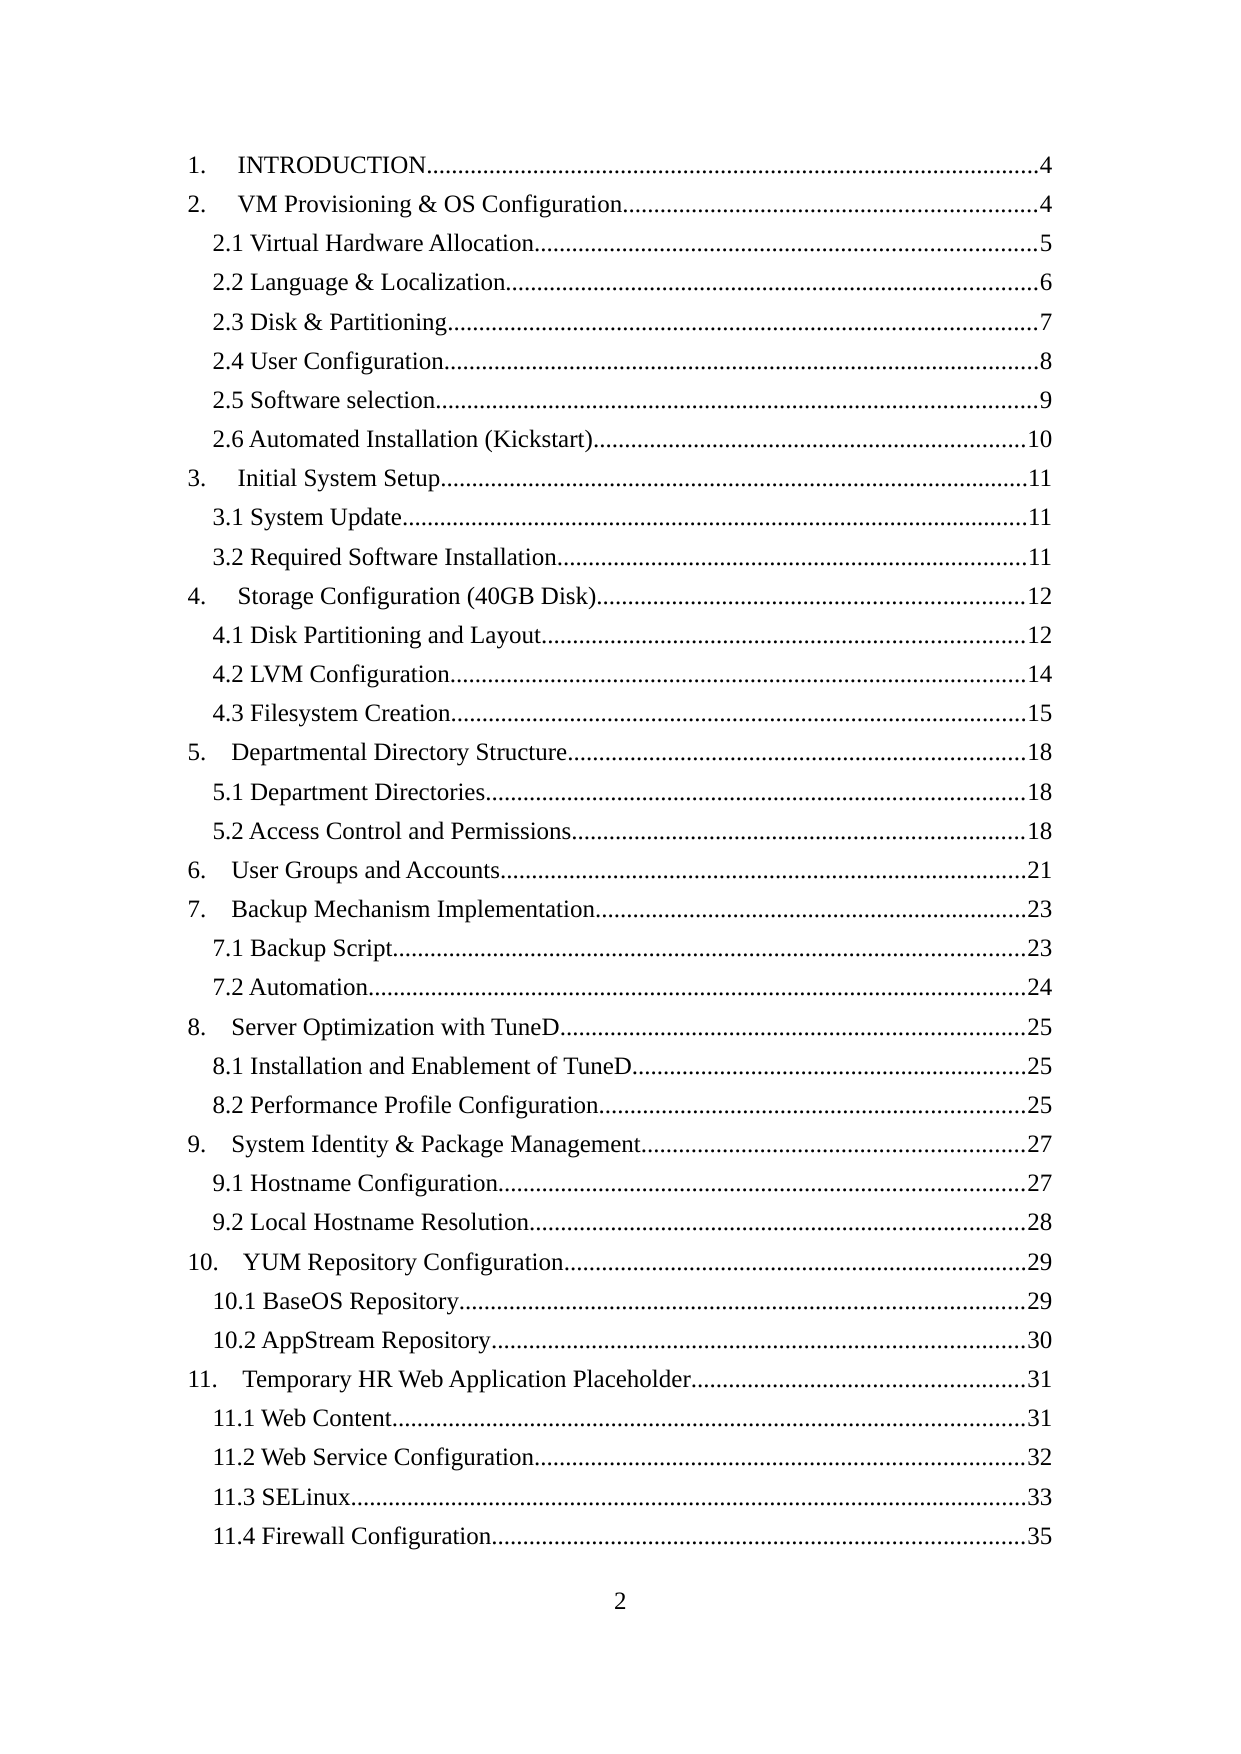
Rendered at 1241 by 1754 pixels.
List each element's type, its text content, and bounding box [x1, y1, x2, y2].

text 11.2 Web Service Configuration 32 [212, 1442, 1053, 1471]
text 11.4 Firewall Configuration 35 [212, 1521, 1053, 1549]
text 5. Departmental Directory Structure 18 [187, 737, 1053, 766]
text 8. Server Optimization with TuneD 25 [187, 1012, 1053, 1040]
text 10.1 BaseOS Repository 29 [212, 1286, 1053, 1314]
text 10. YUM Repository Configuration 29 [187, 1247, 1053, 1275]
text 5.2 Access Control and Permissions 18 [212, 816, 1053, 844]
text 9. System Identity & Package Management 27 [187, 1129, 1053, 1158]
text 3.1 System Update 11 [212, 502, 1053, 531]
text 9.1 Hostname Configuration 27 [212, 1168, 1053, 1197]
text 2.5 Software selection 9 [212, 385, 1053, 414]
text 10.2 AppStream Repository 30 [212, 1325, 1053, 1354]
text 2. VM Provisioning & OS Configuration 4 [187, 189, 1053, 218]
text 2.1 Virtual Hardware Allocation 5 [212, 228, 1053, 257]
text 3.2 Required Software Installation 11 [212, 542, 1053, 570]
text 5.1 Department Directories 18 [212, 777, 1053, 805]
text 2.2 Language & Localization 6 [212, 267, 1053, 296]
text 2.6 Automated Installation (Kickstart) 10 [212, 424, 1053, 453]
text 8.1 Installation and Enablement of TuneD 25 [212, 1051, 1053, 1079]
text 3. Initial System Setup 11 [187, 463, 1053, 492]
text 4. Storage Configuration (40GB Disk) 12 [187, 581, 1053, 609]
text 7.2 Automation 24 [212, 972, 1053, 1001]
text 4.2 LVM Configuration 14 [212, 659, 1053, 688]
text 4.1 Disk Partitioning and Layout 12 [212, 620, 1053, 649]
text 9.2 Local Hostname Resolution 28 [212, 1207, 1053, 1236]
text 4.3 Filesystem Creation 15 [212, 698, 1053, 727]
text 11.1 Web Content 31 [212, 1403, 1053, 1432]
text 1. INTRODUCTION 4 [187, 150, 1053, 179]
text 7.1 Backup Script 23 [212, 933, 1053, 962]
text 11.3 SELinux 33 [212, 1482, 1053, 1510]
text 8.2 Performance Profile Configuration 25 [212, 1090, 1053, 1119]
text 7. Backup Mechanism Implementation 23 [187, 894, 1053, 923]
text 2.4 User Configuration 8 [212, 346, 1053, 374]
text 2.3 Disk & Partitioning 7 [212, 307, 1053, 335]
text 6. User Groups and Accounts 21 [187, 855, 1053, 884]
text 11. Temporary HR Web Application Placeholder 31 [187, 1364, 1053, 1393]
